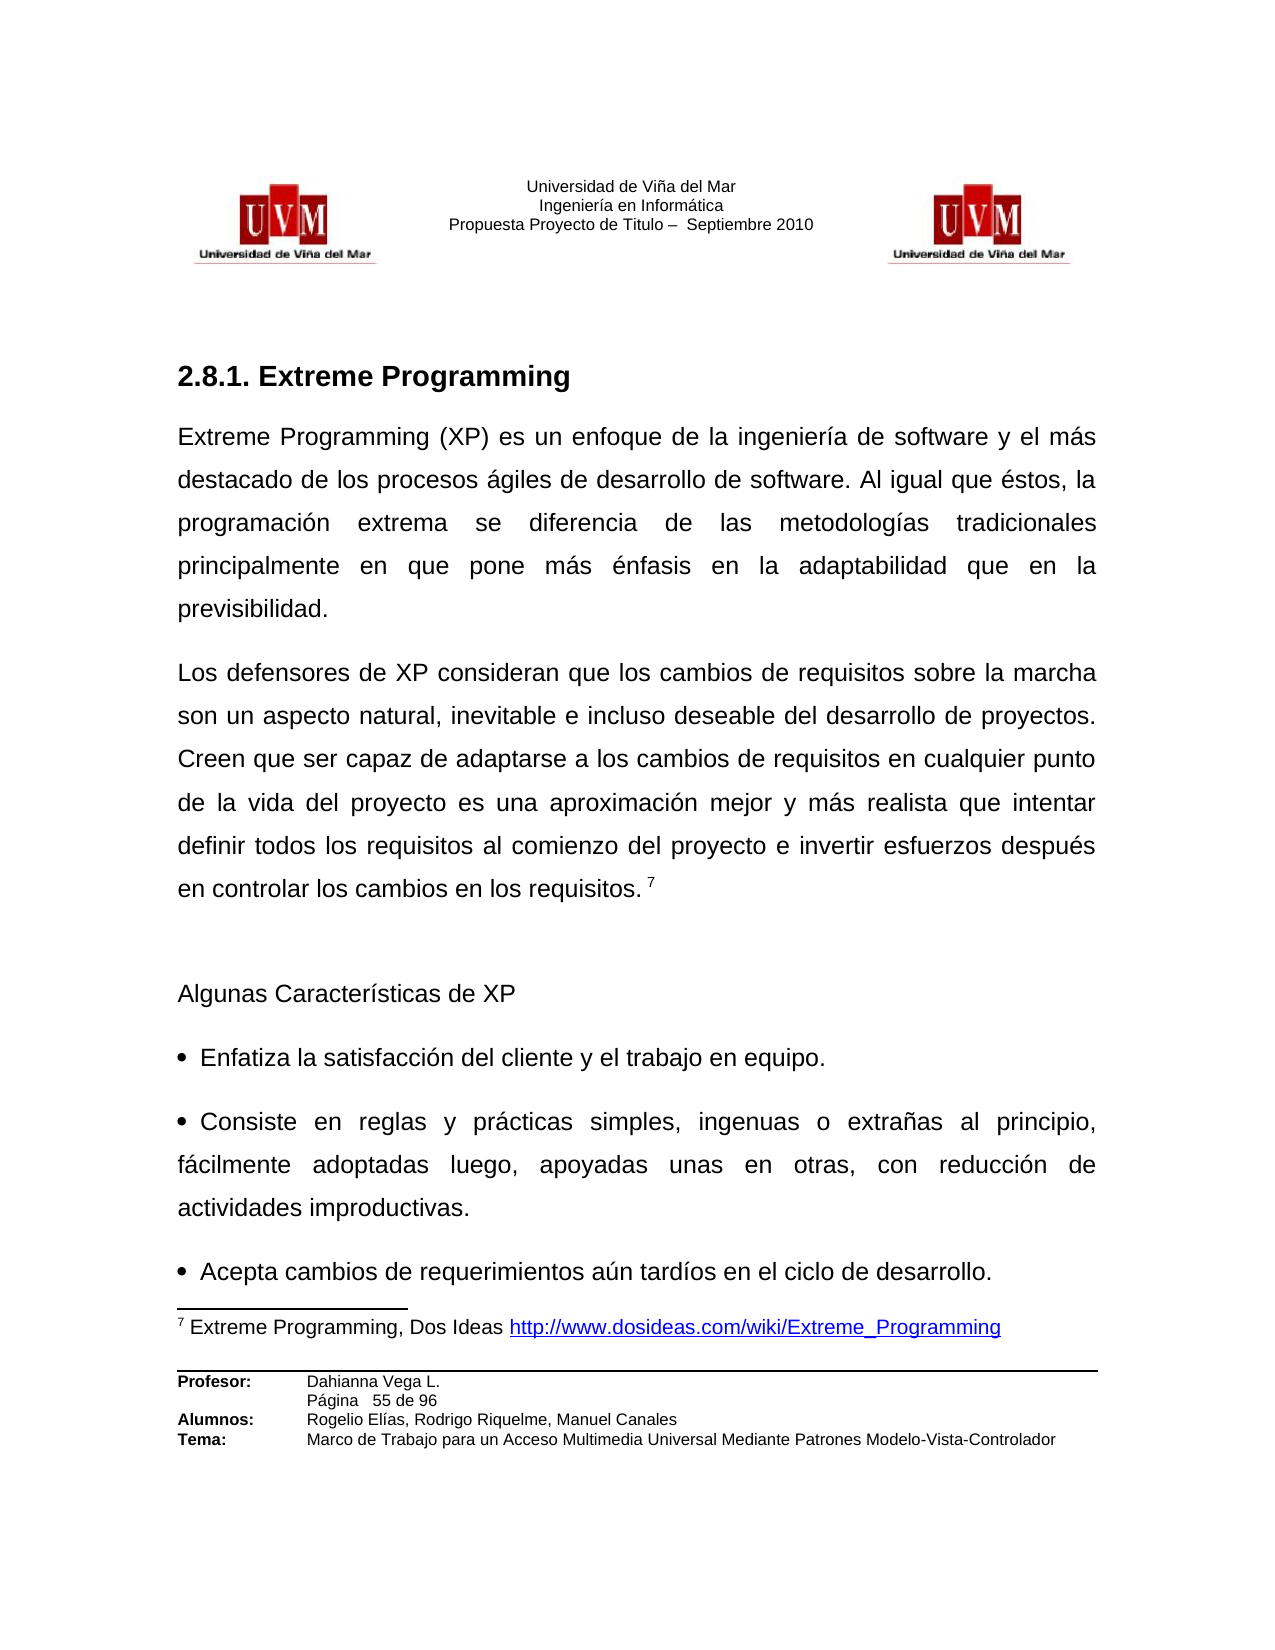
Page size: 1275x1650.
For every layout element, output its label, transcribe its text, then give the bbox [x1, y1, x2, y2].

text Enfatiza la satisfacción del cliente y el trabajo en equipo. [177, 1043, 1098, 1072]
text Acepta cambios de requerimientos aún tardíos en el ciclo de desarrollo. [177, 1257, 1098, 1286]
picture [871, 176, 1084, 267]
picture [177, 176, 390, 267]
subtitle 2.8.1. Extreme Programming [177, 359, 1098, 392]
text Los defensores de XP consideran que los cambios de requisitos sobre la marcha son un aspecto natural, inevitable e incluso deseable del desarrollo de proyectos. Creen que ser capaz de adaptarse a los cambios de requisitos en cualquier punto de la vida del proyecto es una aproximación mejor y más realista que intentar definir todos los requisitos al comienzo del proyecto e invertir esfuerzos después en controlar los cambios en los requisitos. [177, 658, 1098, 902]
text Consiste en reglas y prácticas simples, ingenuas o extrañas al principio, fácilmente adoptadas luego, apoyadas unas en otras, con reducción de actividades improductivas. [177, 1107, 1098, 1222]
text Algunas Características de XP [177, 979, 1098, 1008]
text Extreme Programming (XP) es un enfoque de la ingeniería de software y el más destacado de los procesos ágiles de desarrollo de software. Al igual que éstos, la programación extrema se diferencia de las metodologías tradicionales principalmente en que pone más énfasis en la adaptabilidad que en la previsibilidad. [177, 422, 1098, 623]
